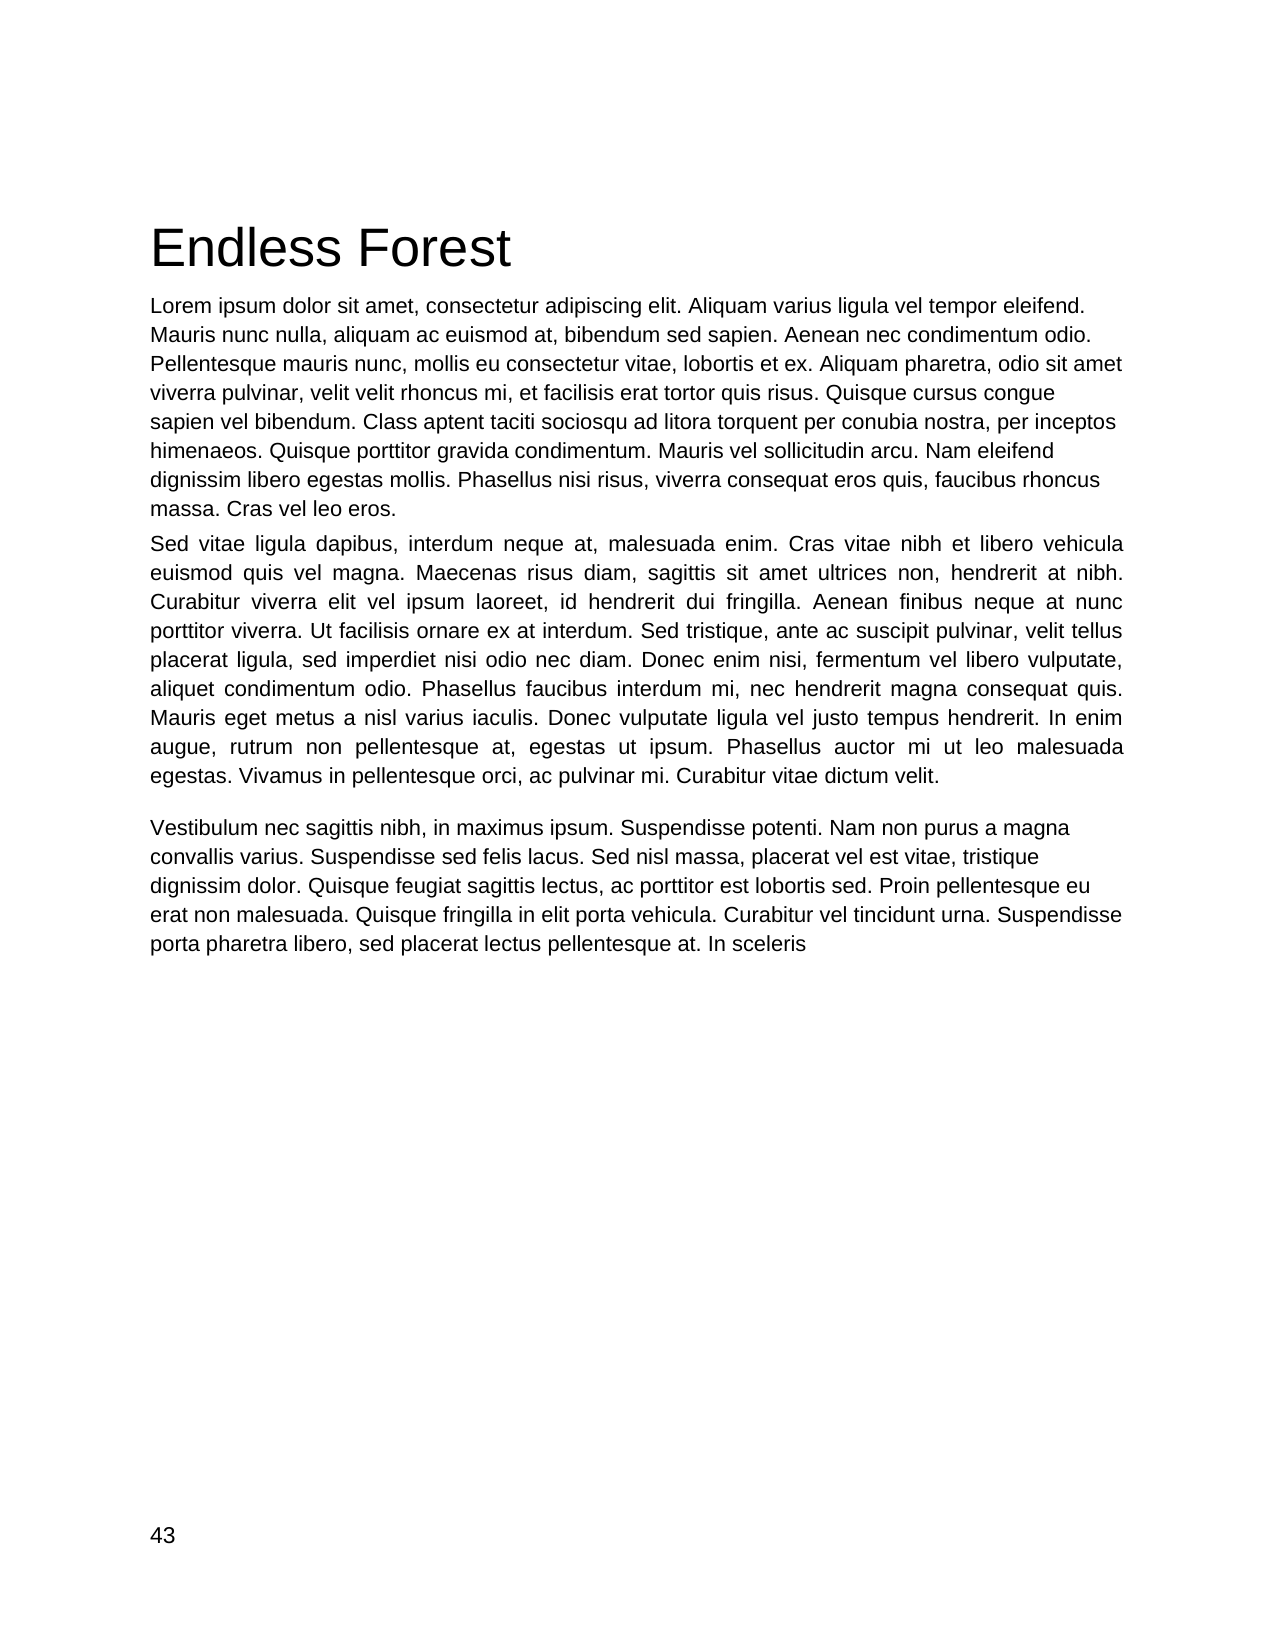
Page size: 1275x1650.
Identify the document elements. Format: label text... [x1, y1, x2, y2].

title Lorem ipsum dolor sit amet, consectetur adipiscing elit. Aliquam varius ligula vel tempor eleifend. Mauris nunc nulla, aliquam ac euismod at, bibendum sed sapien. Aenean nec condimentum odio. Pellentesque mauris nunc, mollis eu consectetur vitae, lobortis et ex. Aliquam pharetra, odio sit amet viverra pulvinar, velit velit rhoncus mi, et facilisis erat tortor quis risus. Quisque cursus congue sapien vel bibendum. Class aptent taciti sociosqu ad litora torquent per conubia nostra, per inceptos himenaeos. Quisque porttitor gravida condimentum. Mauris vel sollicitudin arcu. Nam eleifend dignissim libero egestas mollis. Phasellus nisi risus, viverra consequat eros quis, faucibus rhoncus massa. Cras vel leo eros. [150, 293, 1125, 521]
text Sed vitae ligula dapibus, interdum neque at, malesuada enim. Cras vitae nibh et libero vehicula euismod quis vel magna. Maecenas risus diam, sagittis sit amet ultrices non, hendrerit at nibh. Curabitur viverra elit vel ipsum laoreet, id hendrerit dui fringilla. Aenean finibus neque at nunc porttitor viverra. Ut facilisis ornare ex at interdum. Sed tristique, ante ac suscipit pulvinar, velit tellus placerat ligula, sed imperdiet nisi odio nec diam. Donec enim nisi, fermentum vel libero vulputate, aliquet condimentum odio. Phasellus faucibus interdum mi, nec hendrerit magna consequat quis. Mauris eget metus a nisl varius iaculis. Donec vulputate ligula vel justo tempus hendrerit. In enim augue, rutrum non pellentesque at, egestas ut ipsum. Phasellus auctor mi ut leo malesuada egestas. Vivamus in pellentesque orci, ac pulvinar mi. Curabitur vitae dictum velit. [150, 531, 1125, 788]
title Endless Forest [150, 215, 1125, 278]
text Vestibulum nec sagittis nibh, in maximus ipsum. Suspendisse potenti. Nam non purus a magna convallis varius. Suspendisse sed felis lacus. Sed nisl massa, placerat vel est vitae, tristique dignissim dolor. Quisque feugiat sagittis lectus, ac porttitor est lobortis sed. Proin pellentesque eu erat non malesuada. Quisque fringilla in elit porta vehicula. Curabitur vel tincidunt urna. Suspendisse porta pharetra libero, sed placerat lectus pellentesque at. In sceleris [150, 815, 1125, 956]
